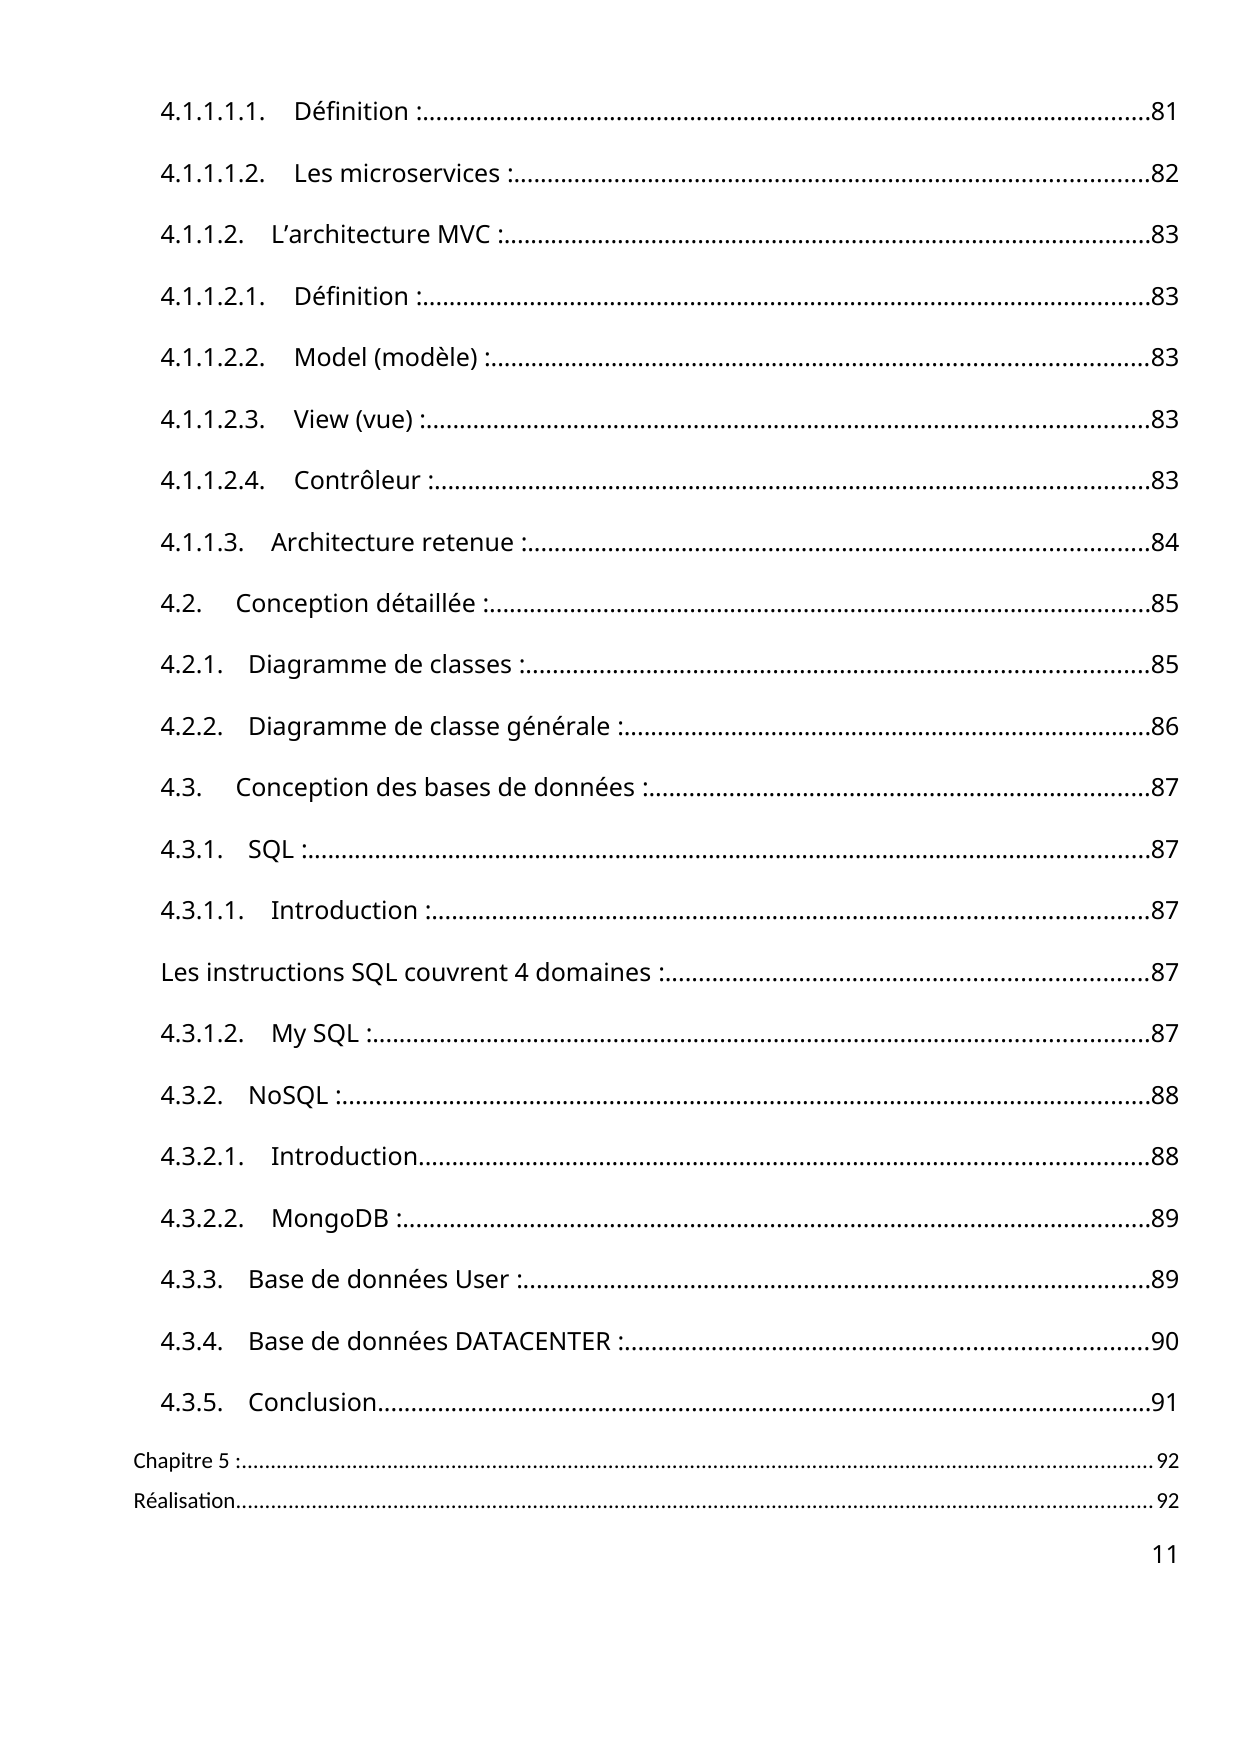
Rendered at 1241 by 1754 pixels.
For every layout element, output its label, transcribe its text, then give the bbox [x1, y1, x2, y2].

text 4.3.1.1. Introduction : 87 [160, 893, 1180, 927]
text 4.1.1.2.3. View (vue) : 83 [160, 401, 1180, 435]
text 4.3.2.2. MongoDB : 89 [160, 1200, 1180, 1234]
text 4.1.1.2.4. Contrôleur : 83 [160, 463, 1180, 497]
text 4.1.1.1.1. Définition : 81 [160, 94, 1180, 128]
text Les instructions SQL couvrent 4 domaines : 87 [160, 954, 1180, 988]
text 4.1.1.2.2. Model (modèle) : 83 [160, 340, 1180, 374]
text 4.3.1.2. My SQL : 87 [160, 1016, 1180, 1050]
text 4.1.1.2.1. Définition : 83 [160, 278, 1180, 312]
text Réalisation 92 [133, 1487, 1180, 1515]
text 4.3.2.1. Introduction 88 [160, 1139, 1180, 1173]
text 4.3.1. SQL : 87 [160, 831, 1180, 866]
text Chapitre 5 : 92 [133, 1446, 1180, 1474]
text 4.2.2. Diagramme de classe générale : 86 [160, 708, 1180, 743]
text 4.3.4. Base de données DATACENTER : 90 [160, 1323, 1180, 1357]
text 4.2. Conception détaillée : 85 [160, 586, 1180, 620]
text 4.2.1. Diagramme de classes : 85 [160, 647, 1180, 681]
text 4.1.1.1.2. Les microservices : 82 [160, 155, 1180, 189]
text 4.1.1.2. L’architecture MVC : 83 [160, 217, 1180, 251]
text 4.3.3. Base de données User : 89 [160, 1262, 1180, 1296]
text 4.3. Conception des bases de données : 87 [160, 770, 1180, 804]
text 4.3.2. NoSQL : 88 [160, 1077, 1180, 1111]
text 4.3.5. Conclusion 91 [160, 1384, 1180, 1419]
text 4.1.1.3. Architecture retenue : 84 [160, 524, 1180, 558]
